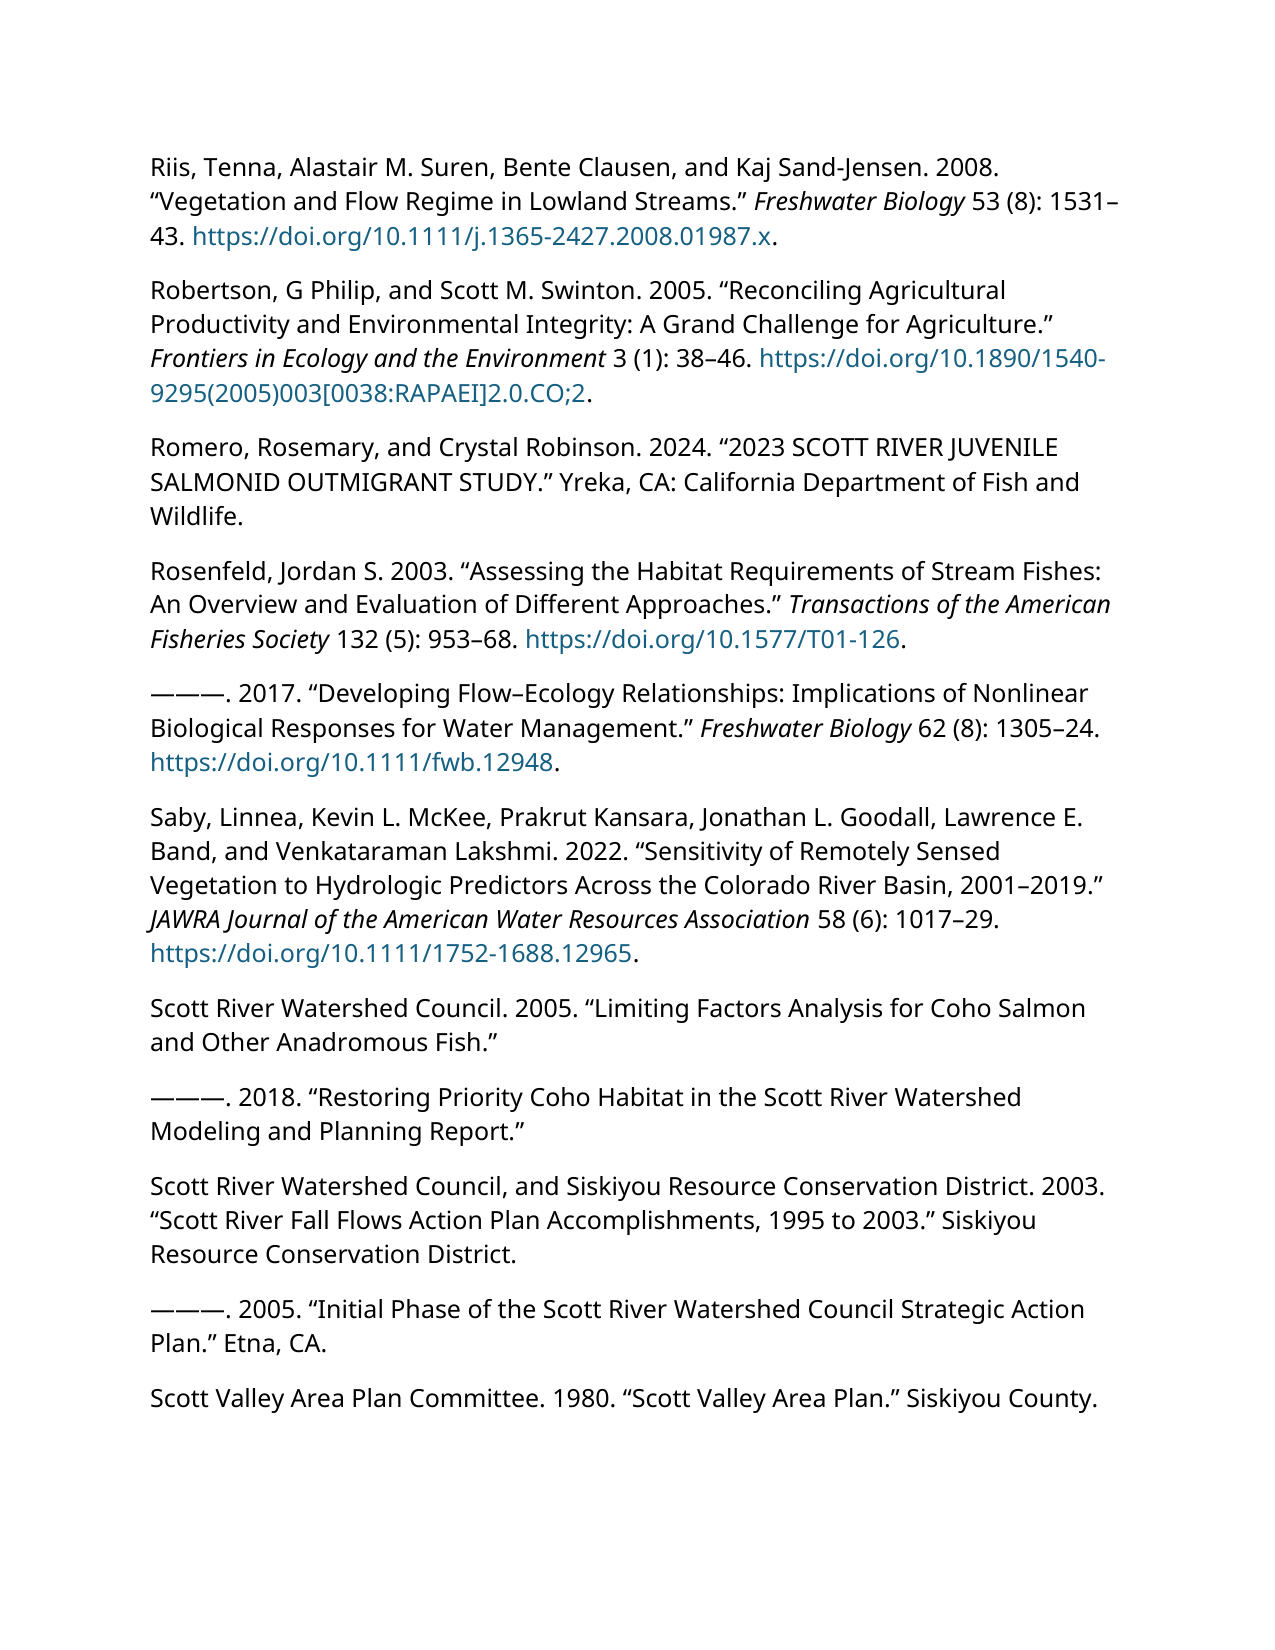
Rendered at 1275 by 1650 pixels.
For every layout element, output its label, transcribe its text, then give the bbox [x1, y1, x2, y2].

text Riis, Tenna, Alastair M. Suren, Bente Clausen, and Kaj Sand-Jensen. 2008. “Vegetation and Flow Regime in Lowland Streams.” Freshwater Biology 53 (8): 1531–43. https://doi.org/10.1111/j.1365-2427.2008.01987.x. [150, 150, 1125, 252]
text ———. 2018. “Restoring Priority Coho Habitat in the Scott River Watershed Modeling and Planning Report.” [150, 1079, 1125, 1147]
text Robertson, G Philip, and Scott M. Swinton. 2005. “Reconciling Agricultural Productivity and Environmental Integrity: A Grand Challenge for Agriculture.” Frontiers in Ecology and the Environment 3 (1): 38–46. https://doi.org/10.1890/1540-9295(2005)003[0038:RAPAEI]2.0.CO;2. [150, 273, 1125, 409]
text ———. 2017. “Developing Flow–Ecology Relationships: Implications of Nonlinear Biological Responses for Water Management.” Freshwater Biology 62 (8): 1305–24. https://doi.org/10.1111/fwb.12948. [150, 676, 1125, 778]
text Scott Valley Area Plan Committee. 1980. “Scott Valley Area Plan.” Siskiyou County. [150, 1380, 1125, 1414]
text ———. 2005. “Initial Phase of the Scott River Watershed Council Strategic Action Plan.” Etna, CA. [150, 1291, 1125, 1359]
text Saby, Linnea, Kevin L. McKee, Prakrut Kansara, Jonathan L. Goodall, Lawrence E. Band, and Venkataraman Lakshmi. 2022. “Sensitivity of Remotely Sensed Vegetation to Hydrologic Predictors Across the Colorado River Basin, 2001–2019.” JAWRA Journal of the American Water Resources Association 58 (6): 1017–29. https://doi.org/10.1111/1752-1688.12965. [150, 799, 1125, 969]
text Scott River Watershed Council, and Siskiyou Resource Conservation District. 2003. “Scott River Fall Flows Action Plan Accomplishments, 1995 to 2003.” Siskiyou Resource Conservation District. [150, 1168, 1125, 1270]
text Rosenfeld, Jordan S. 2003. “Assessing the Habitat Requirements of Stream Fishes: An Overview and Evaluation of Different Approaches.” Transactions of the American Fisheries Society 132 (5): 953–68. https://doi.org/10.1577/T01-126. [150, 553, 1125, 655]
text Scott River Watershed Council. 2005. “Limiting Factors Analysis for Coho Salmon and Other Anadromous Fish.” [150, 990, 1125, 1058]
text Romero, Rosemary, and Crystal Robinson. 2024. “2023 SCOTT RIVER JUVENILE SALMONID OUTMIGRANT STUDY.” Yreka, CA: California Department of Fish and Wildlife. [150, 430, 1125, 532]
